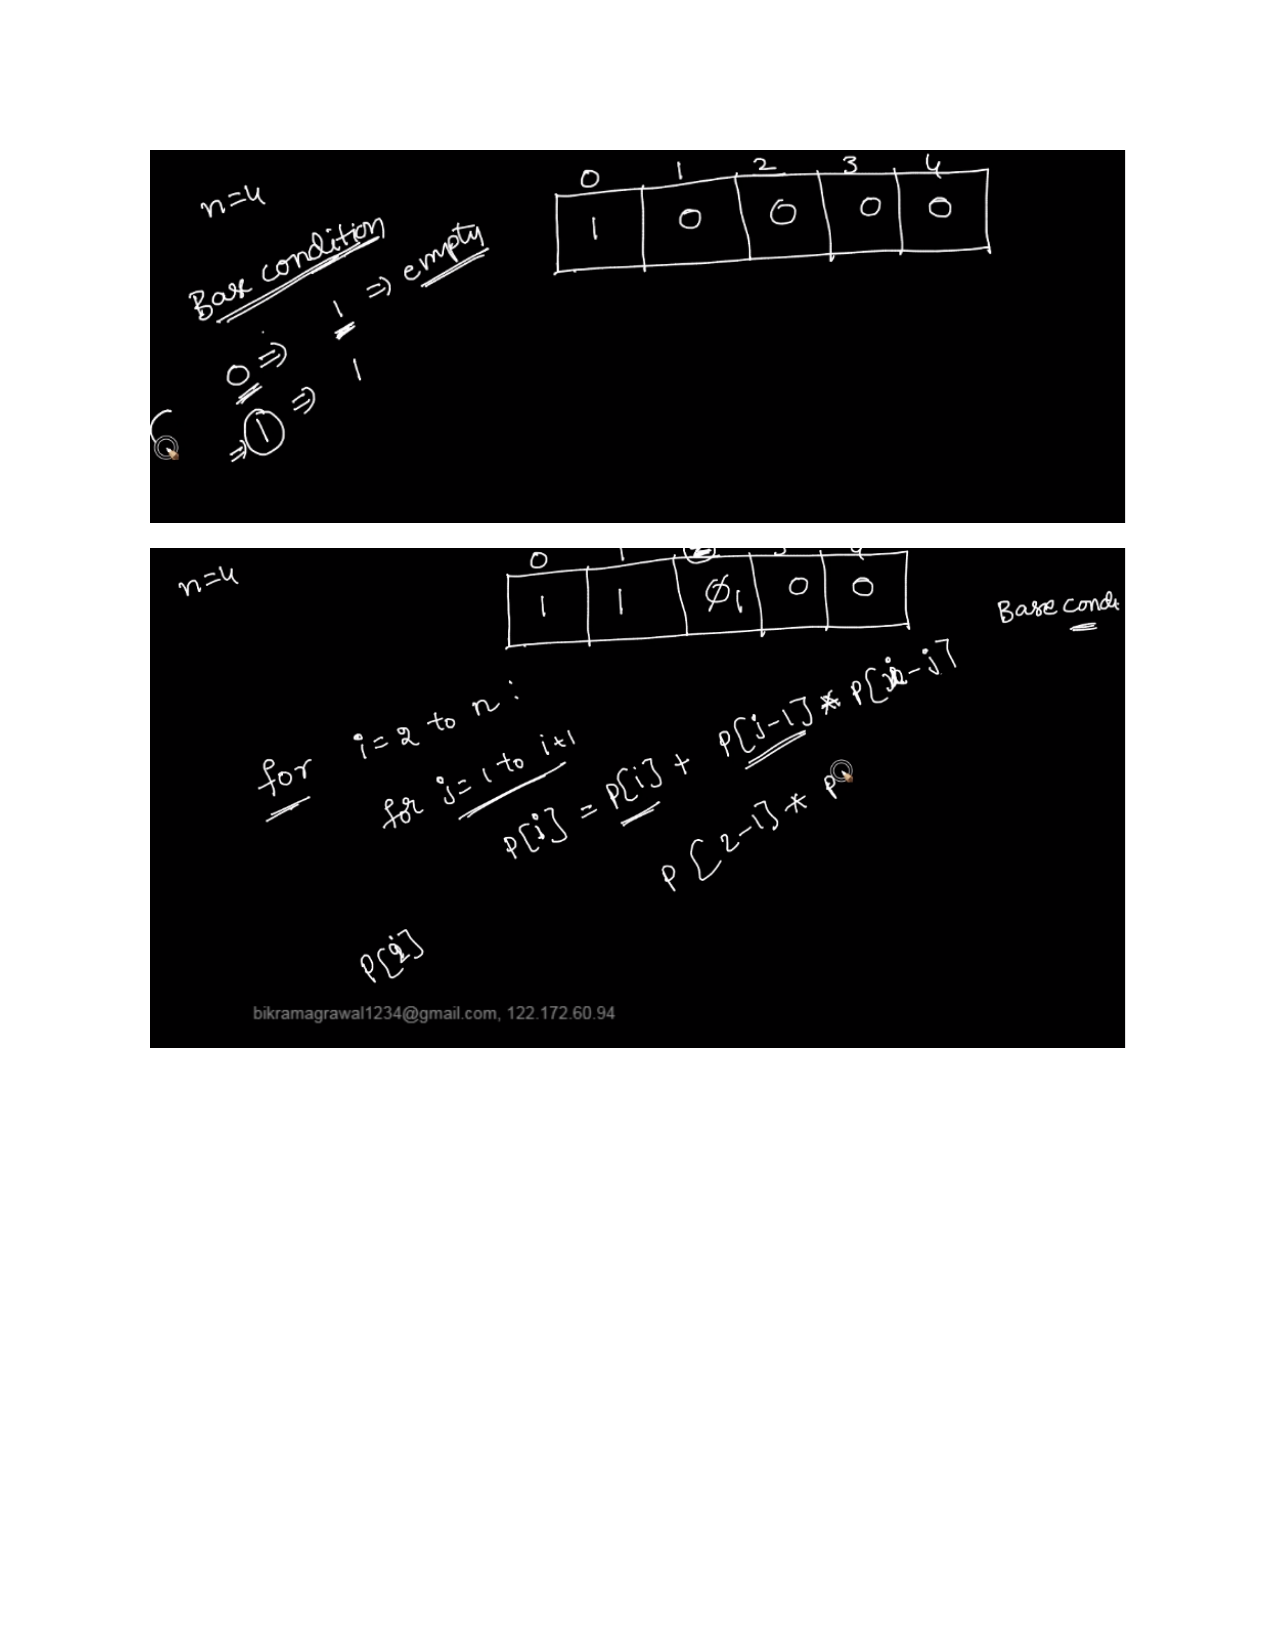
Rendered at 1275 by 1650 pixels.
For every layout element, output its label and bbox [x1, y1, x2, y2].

picture [150, 150, 1125, 523]
picture [150, 548, 1125, 1048]
